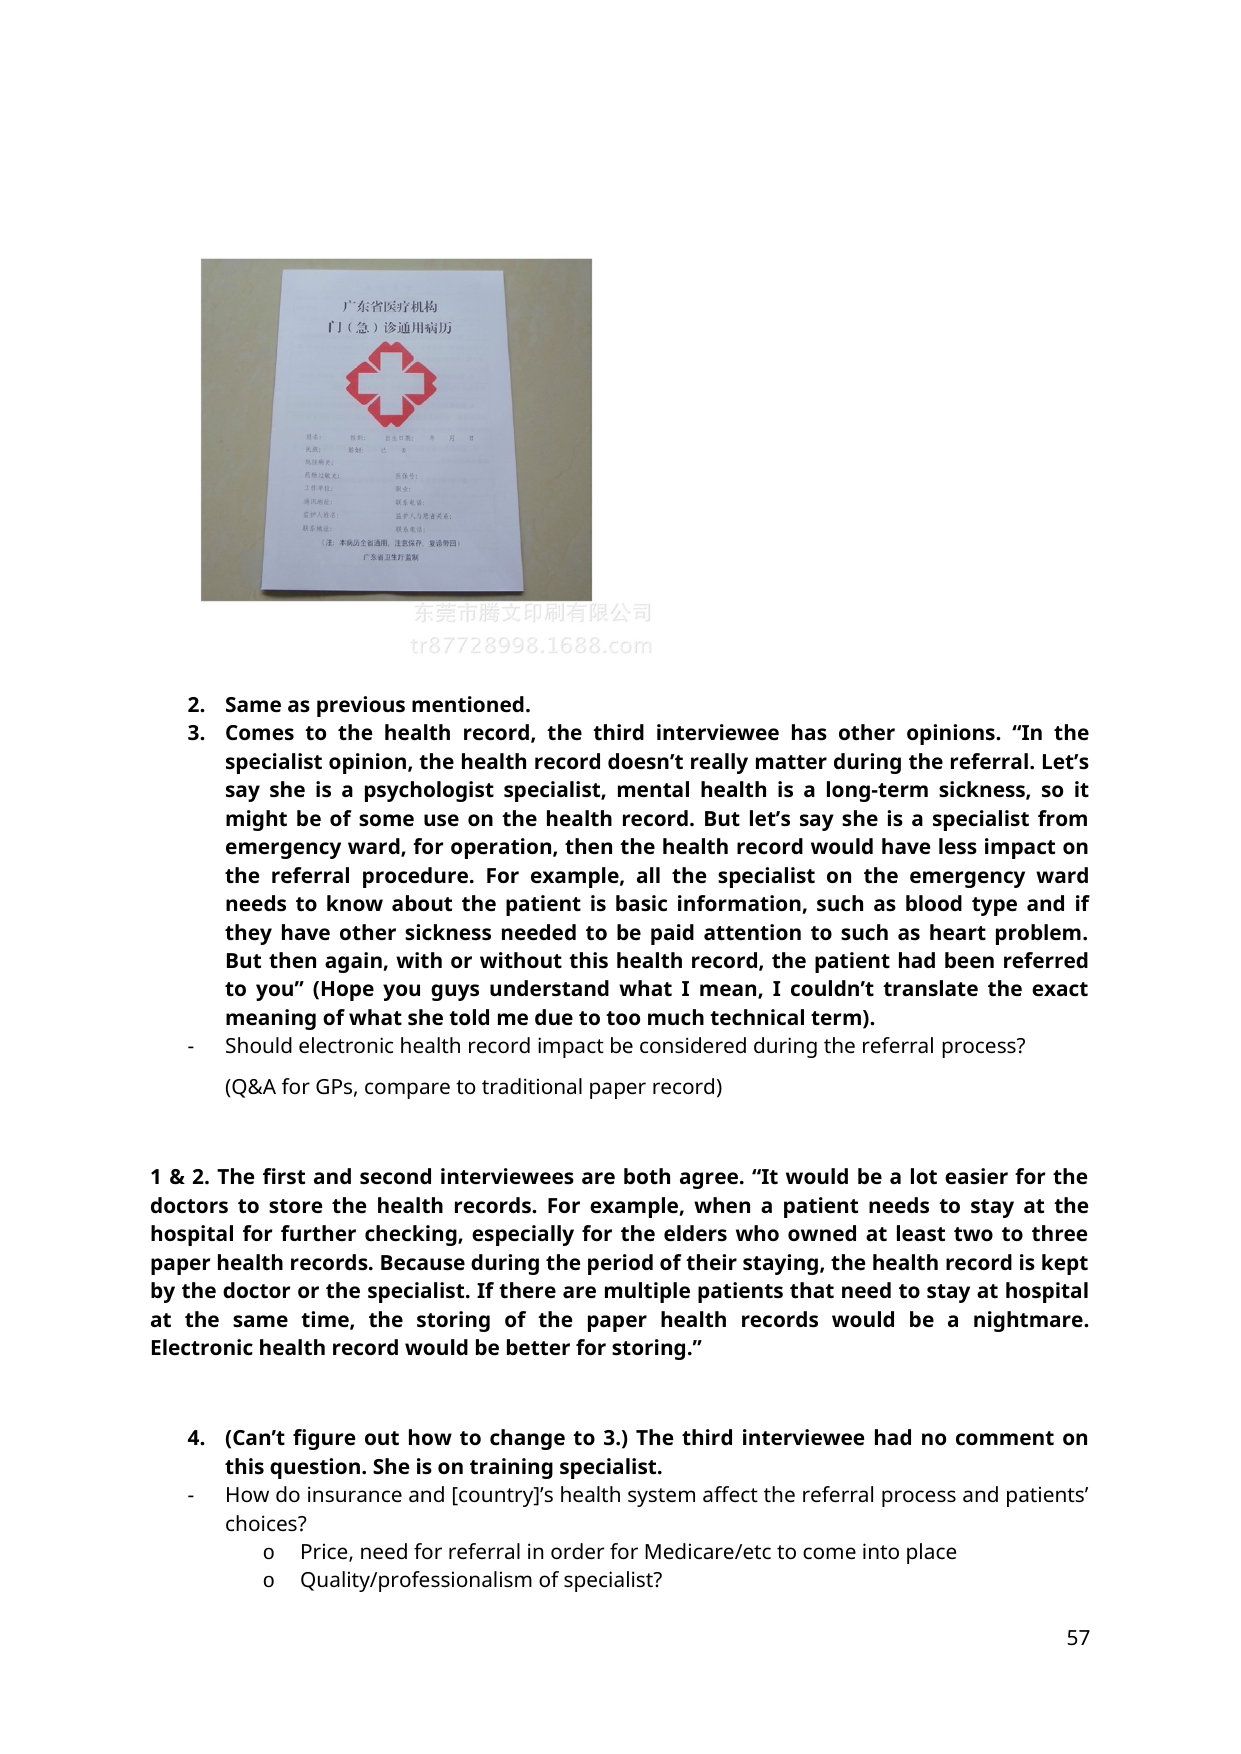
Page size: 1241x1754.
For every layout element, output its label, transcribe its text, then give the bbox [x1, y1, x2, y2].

picture [150, 150, 674, 674]
list Quality/professionalism of specialist? [262, 1566, 1090, 1594]
list Comes to the health record, the third interviewee has other opinions. “In the specialist opinion, the health record doesn’t really matter during the referral. Let’s say she is a psychologist specialist, mental health is a long-term sickness, so it might be of some use on the health record. But let’s say she is a specialist from emergency ward, for operation, then the health record would have less impact on the referral procedure. For example, all the specialist on the emergency ward needs to know about the patient is basic information, such as blood type and if they have other sickness needed to be paid attention to such as heart problem. But then again, with or without this health record, the patient had been referred to you” (Hope you guys understand what I mean, I couldn’t translate the exact meaning of what she told me due to too much technical term). [187, 718, 1090, 1031]
list Price, need for referral in order for Medicare/etc to come into place [262, 1537, 1090, 1566]
list Same as previous mentioned. [187, 690, 1090, 718]
list How do insurance and [country]’s health system affect the referral process and patients’ choices? [187, 1480, 1090, 1537]
text (Q&A for GPs, compare to traditional paper record) [150, 1072, 1090, 1101]
text 1 & 2. The first and second interviewees are both agree. “It would be a lot easier for the doctors to store the health records. For example, when a patient needs to stay at the hospital for further checking, especially for the elders who owned at least two to three paper health records. Because during the period of their staying, the health record is kept by the doctor or the specialist. If there are multiple patients that need to stay at hospital at the same time, the storing of the paper health records would be a nightmare. Electronic health record would be better for storing.” [150, 1162, 1090, 1362]
list Should electronic health record impact be considered during the referral process? [187, 1031, 1090, 1060]
list (Can’t figure out how to change to 3.) The third interviewee had no comment on this question. She is on training specialist. [187, 1423, 1090, 1480]
